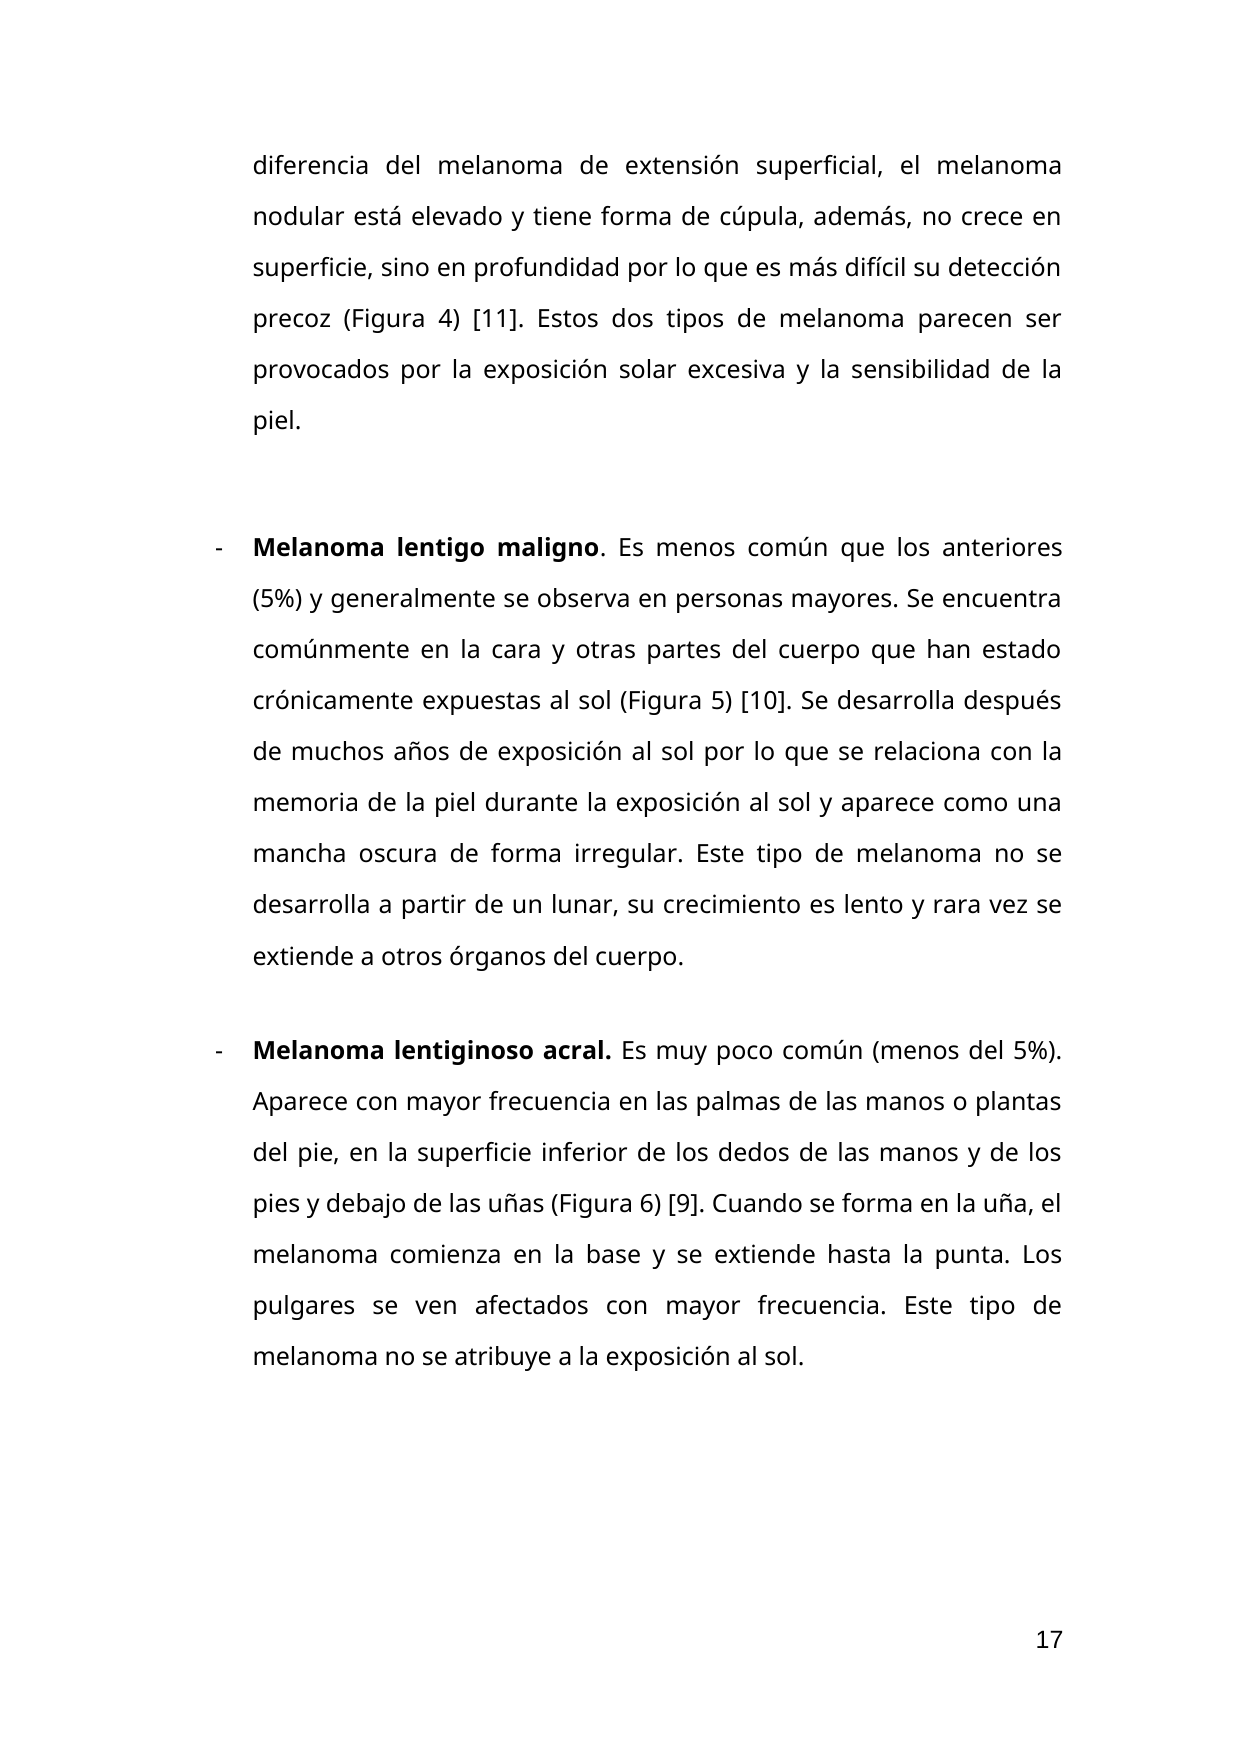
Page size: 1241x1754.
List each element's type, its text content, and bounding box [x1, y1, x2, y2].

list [215, 148, 1063, 437]
list Melanoma lentigo maligno. Es menos común que los anteriores (5%) y generalmente se observa en personas mayores. Se encuentra comúnmente en la cara y otras partes del cuerpo que han estado crónicamente expuestas al sol (Figura 5) [10]. Se desarrolla después de muchos años de exposición al sol por lo que se relaciona con la memoria de la piel durante la exposición al sol y aparece como una mancha oscura de forma irregular. Este tipo de melanoma no se desarrolla a partir de un lunar, su crecimiento es lento y rara vez se extiende a otros órganos del cuerpo. [215, 530, 1063, 972]
list Melanoma lentiginoso acral. Es muy poco común (menos del 5%). Aparece con mayor frecuencia en las palmas de las manos o plantas del pie, en la superficie inferior de los dedos de las manos y de los pies y debajo de las uñas (Figura 6) [9]. Cuando se forma en la uña, el melanoma comienza en la base y se extiende hasta la punta. Los pulgares se ven afectados con mayor frecuencia. Este tipo de melanoma no se atribuye a la exposición al sol. [215, 1032, 1063, 1373]
